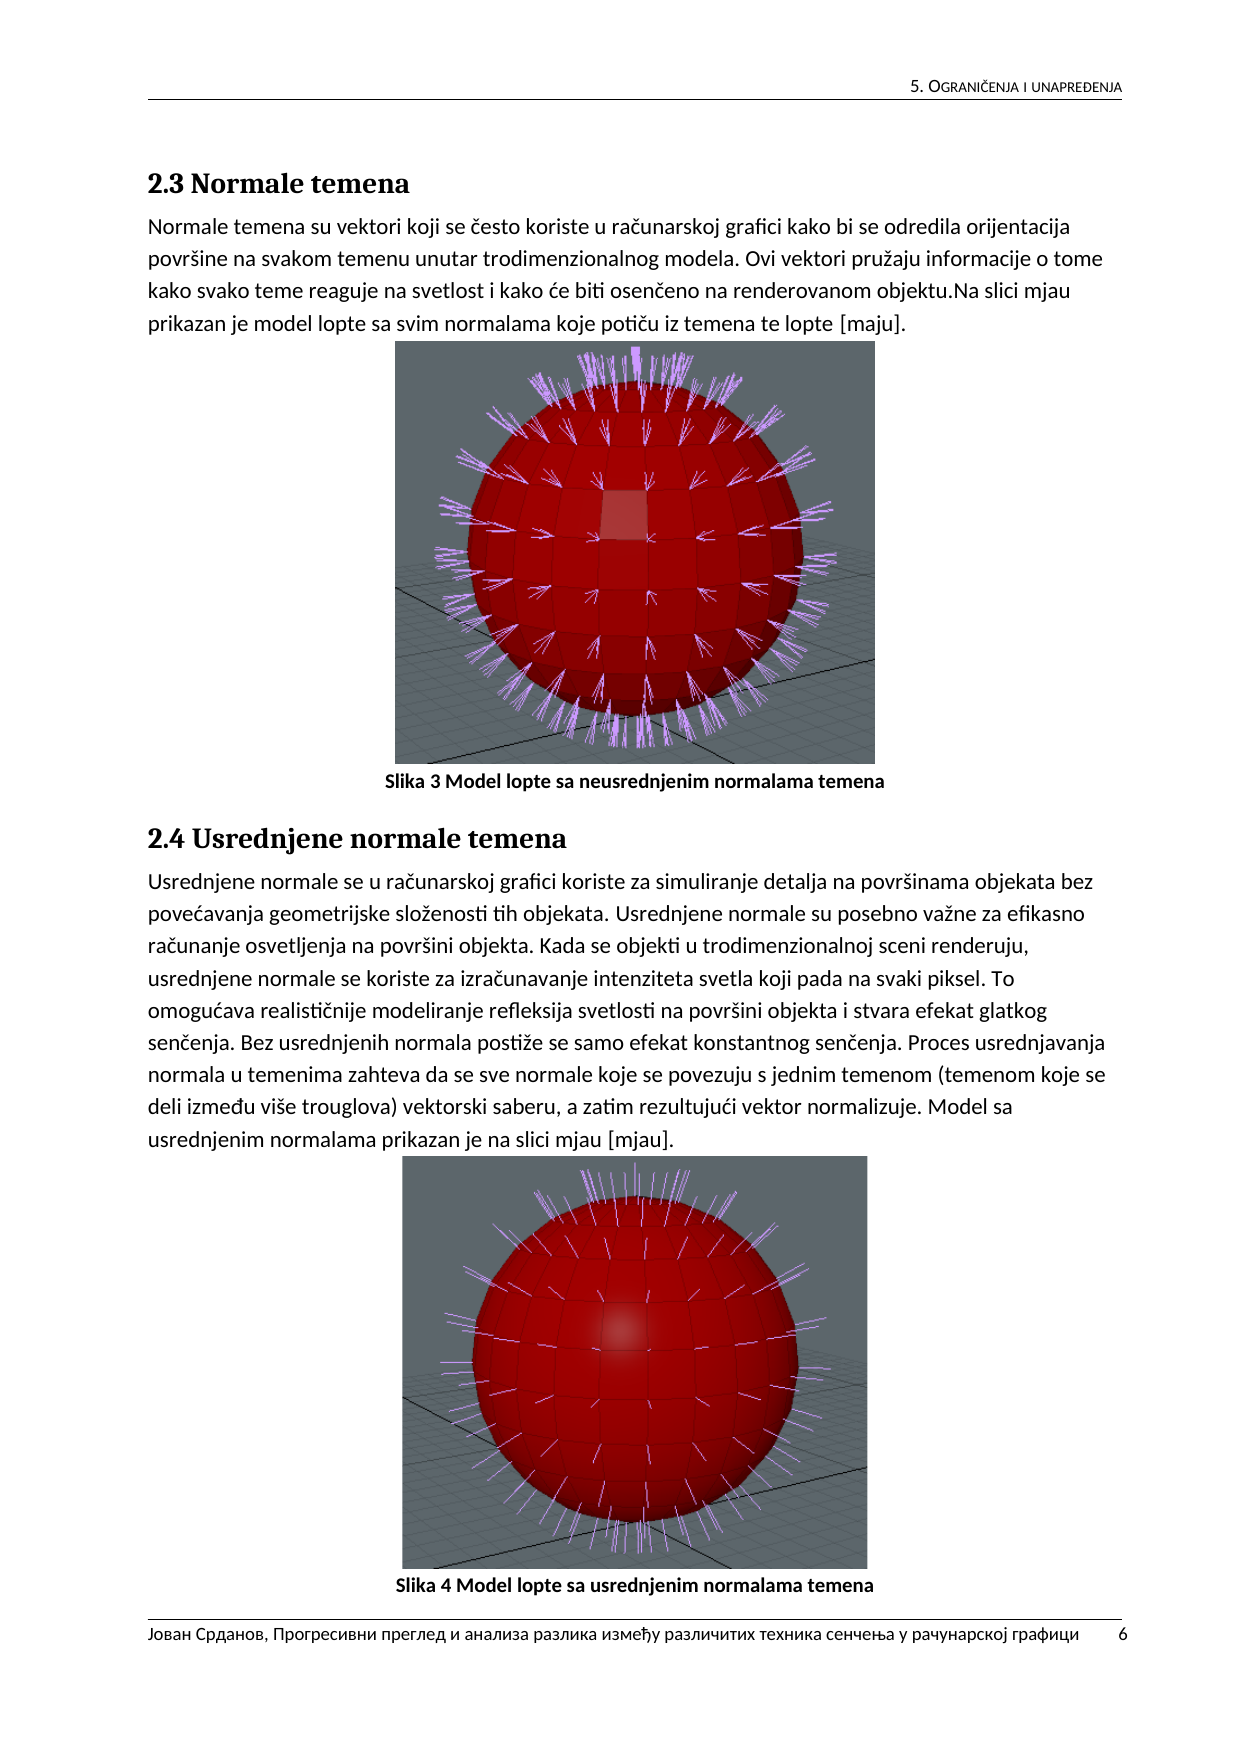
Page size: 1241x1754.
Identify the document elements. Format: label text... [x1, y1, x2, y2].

text Normale temena su vektori koji se često koriste u računarskoj grafici kako bi se odredila orijentacija površine na svakom temenu unutar trodimenzionalnog modela. Ovi vektori pružaju informacije o tome kako svako teme reaguje na svetlost i kako će biti osenčeno na renderovanom objektu.Na slici mjau prikazan je model lopte sa svim normalama koje potiču iz temena te lopte [maju]. [148, 212, 1122, 337]
picture [395, 341, 875, 764]
text Slika 4 Model lopte sa usrednjenim normalama temena [148, 1572, 1122, 1598]
picture [402, 1156, 868, 1569]
text Slika 3 Model lopte sa neusrednjenim normalama temena [148, 768, 1122, 794]
text Usrednjene normale se u računarskoj grafici koriste za simuliranje detalja na površinama objekata bez povećavanja geometrijske složenosti tih objekata. Usrednjene normale su posebno važne za efikasno računanje osvetljenja na površini objekta. Kada se objekti u trodimenzionalnoj sceni renderuju, usrednjene normale se koriste za izračunavanje intenziteta svetla koji pada na svaki piksel. To omogućava realističnije modeliranje refleksija svetlosti na površini objekta i stvara efekat glatkog senčenja. Bez usrednjenih normala postiže se samo efekat konstantnog senčenja. Proces usrednjavanja normala u temenima zahteva da se sve normale koje se povezuju s jednim temenom (temenom koje se deli između više trouglova) vektorski saberu, a zatim rezultujući vektor normalizuje. Model sa usrednjenim normalama prikazan je na slici mjau [mjau]. [148, 867, 1122, 1153]
subtitle 2.4 Usrednjene normale temena [148, 822, 1122, 856]
subtitle 2.3 Normale temena [148, 167, 1122, 201]
